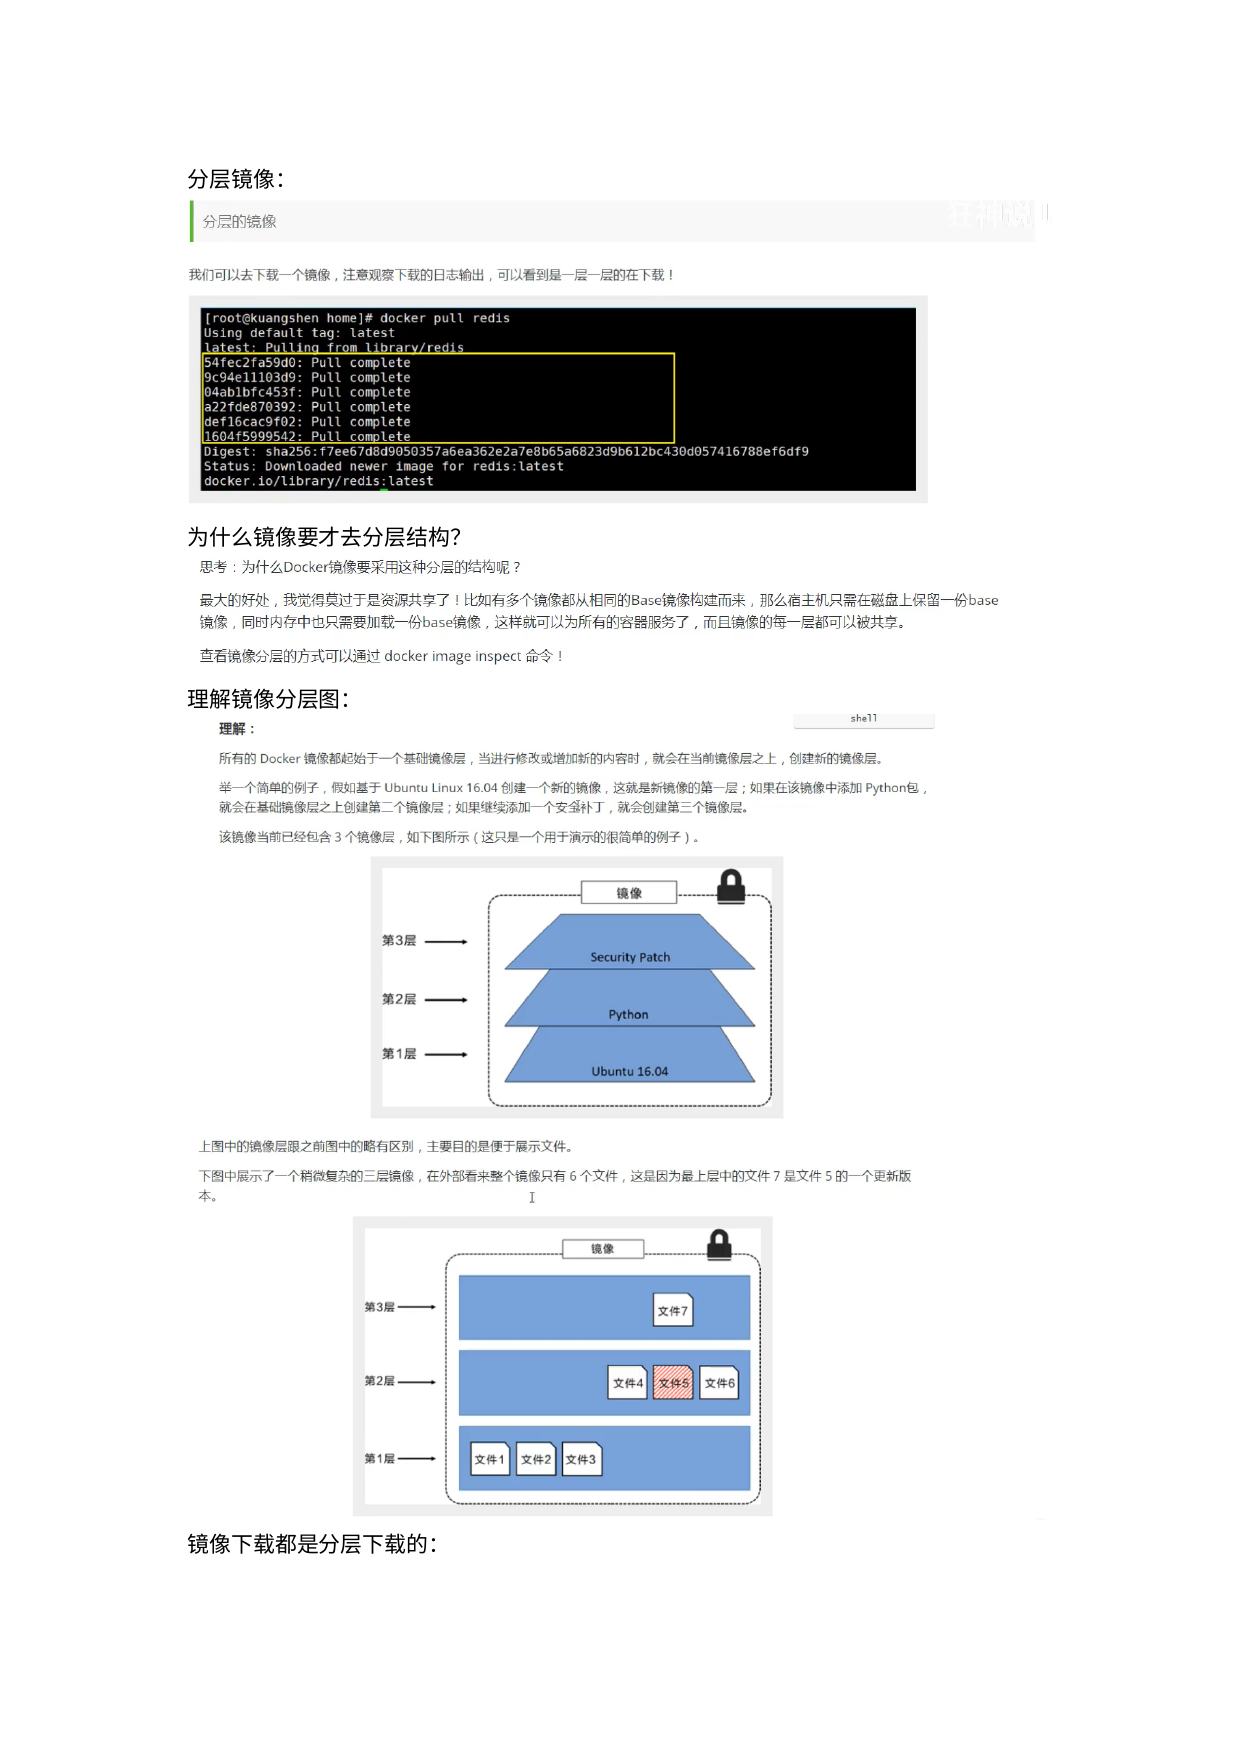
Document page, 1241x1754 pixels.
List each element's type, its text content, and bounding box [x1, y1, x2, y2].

picture [187, 194, 1052, 248]
picture [187, 1137, 1052, 1520]
picture [187, 259, 1052, 514]
picture [187, 714, 1052, 1122]
list 镜像下载都是分层下载的： [187, 1527, 1053, 1559]
list 为什么镜像要才去分层结构？ [187, 519, 1053, 552]
list 理解镜像分层图： [187, 682, 1053, 714]
list 分层镜像： [187, 162, 1053, 194]
picture [187, 552, 1052, 665]
